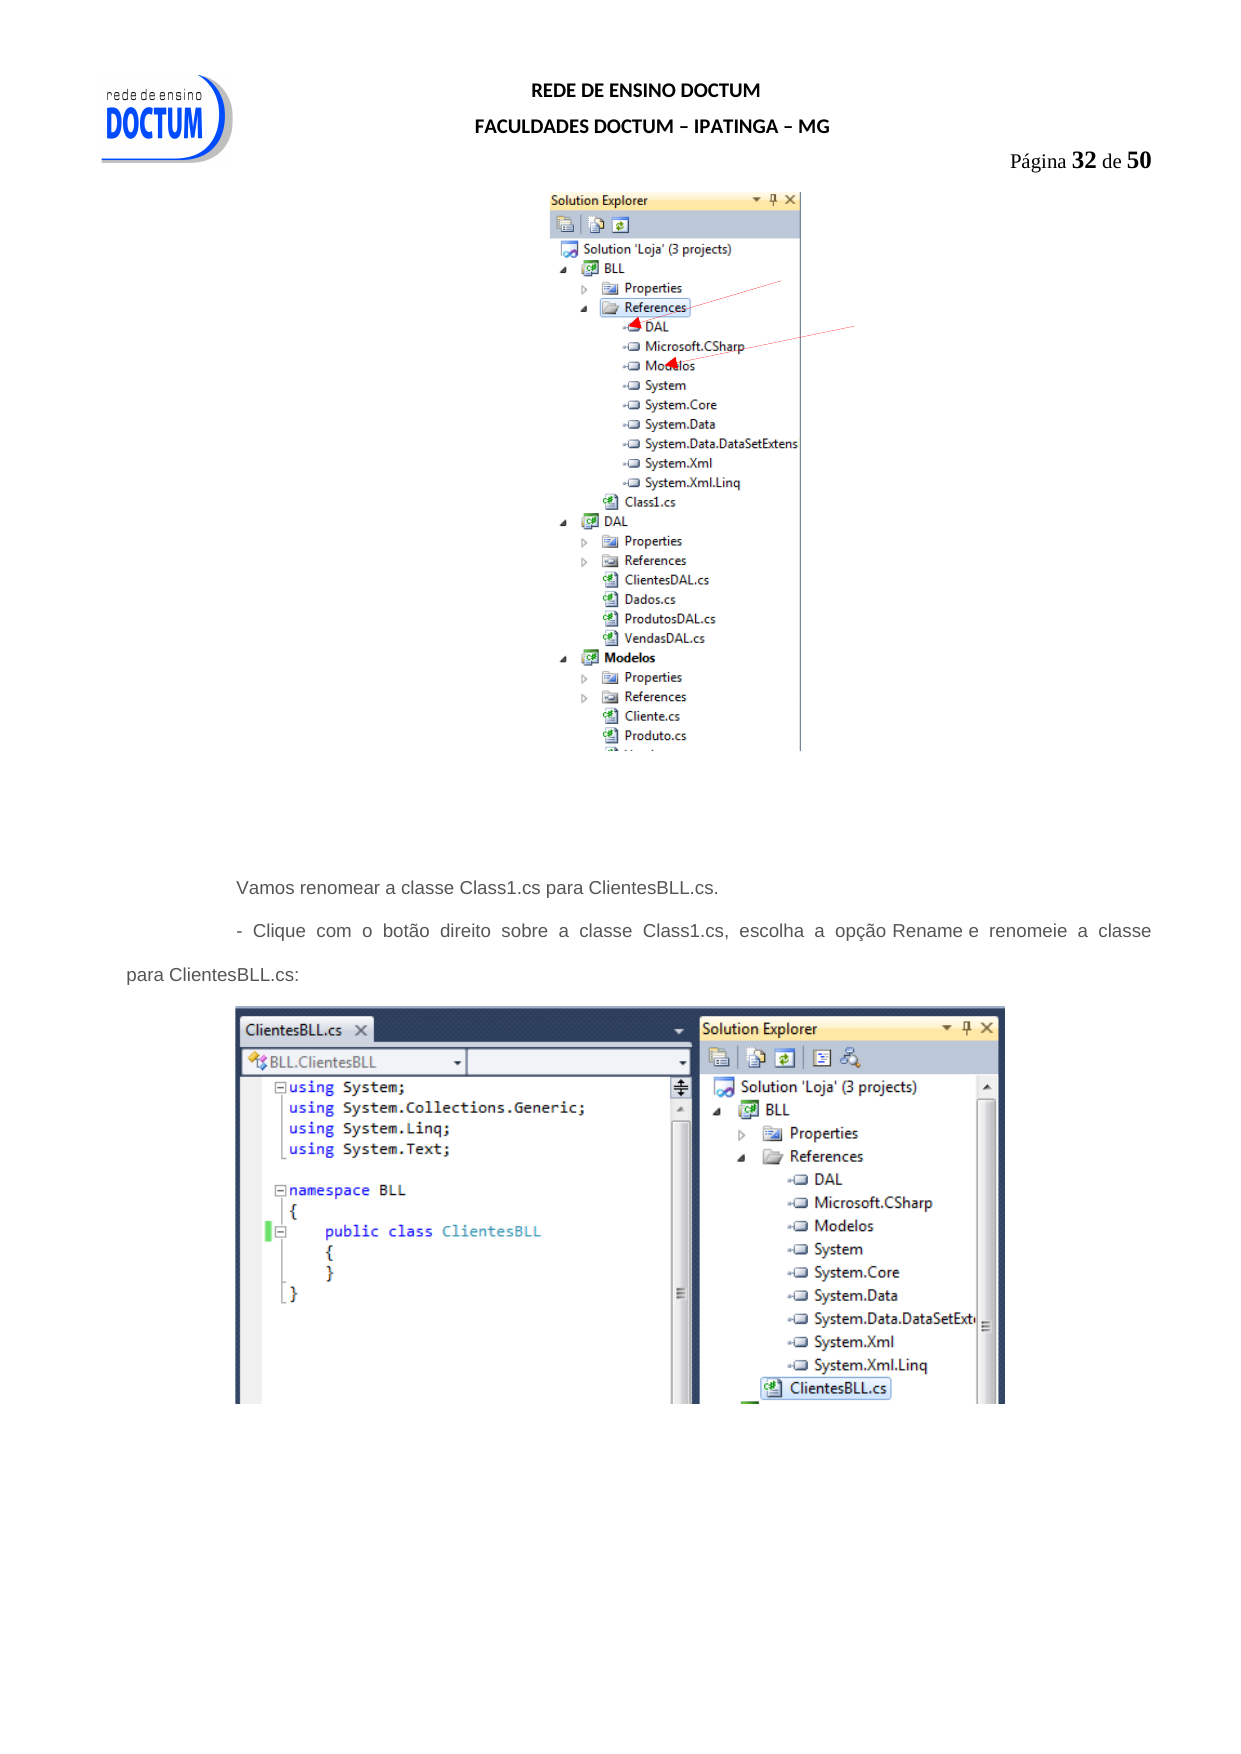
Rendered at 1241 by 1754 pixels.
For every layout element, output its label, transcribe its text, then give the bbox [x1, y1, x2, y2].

picture [549, 192, 801, 751]
picture [101, 75, 233, 163]
picture [235, 1006, 1005, 1404]
text - Clique com o botão direito sobre a classe Class1.cs, escolha a opção Rename e renomeie a classe para ClientesBLL.cs: [89, 920, 1152, 985]
text Vamos renomear a classe Class1.cs para ClientesBLL.cs. [199, 836, 1152, 899]
